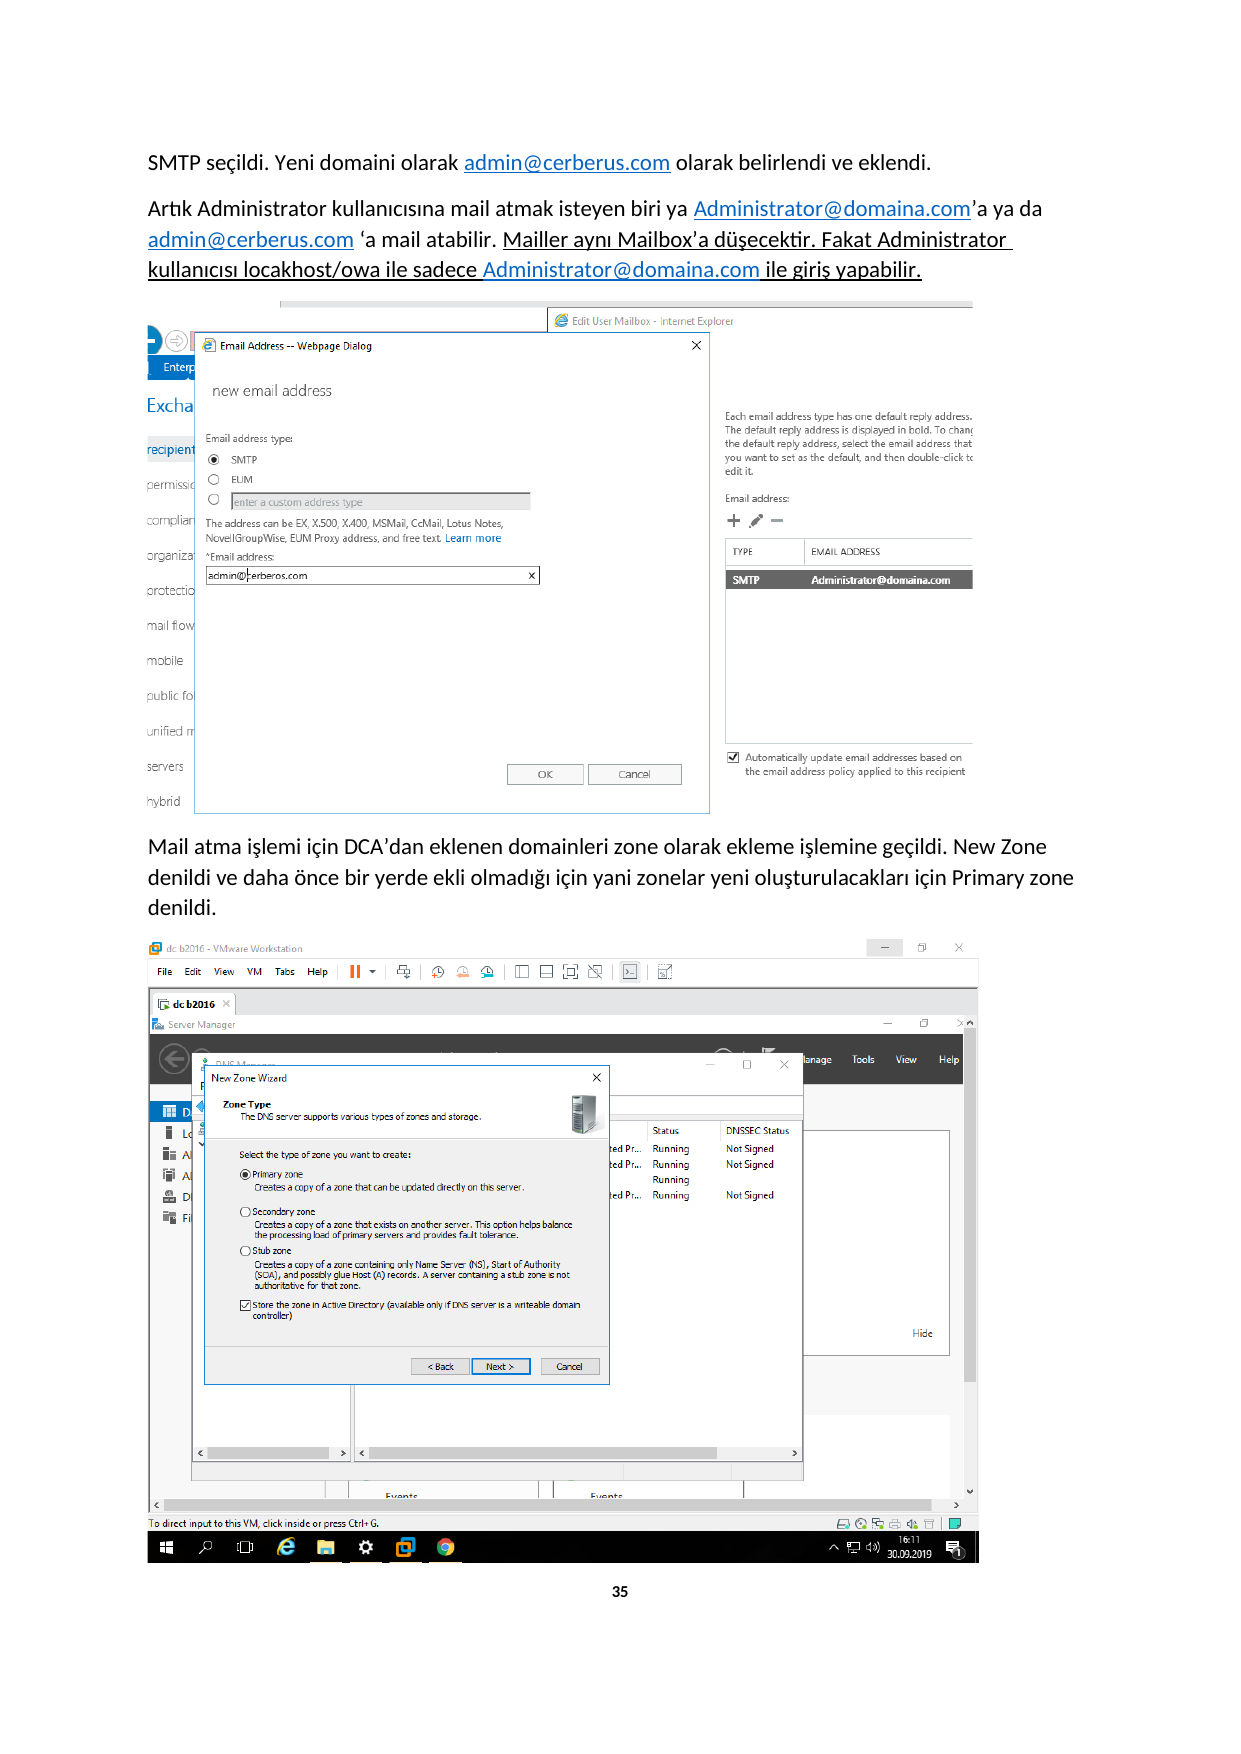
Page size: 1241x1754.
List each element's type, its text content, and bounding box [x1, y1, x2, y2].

picture [147, 939, 979, 1563]
picture [147, 301, 973, 814]
text 35 [148, 1582, 1093, 1602]
text Artık Administrator kullanıcısına mail atmak isteyen biri ya Administrator@domaina.com’a ya da admin@cerberus.com ‘a mail atabilir. Mailler aynı Mailbox’a düşecektir. Fakat Administrator kullanıcısı locakhost/owa ile sadece Administrator@domaina.com ile giriş yapabilir. [148, 194, 1093, 283]
text Mail atma işlemi için DCA’dan eklenen domainleri zone olarak ekleme işlemine geçildi. New Zone denildi ve daha önce bir yerde ekli olmadığı için yani zonelar yeni oluşturulacakları için Primary zone denildi. [148, 832, 1093, 921]
text SMTP seçildi. Yeni domaini olarak admin@cerberus.com olarak belirlendi ve eklendi. [148, 148, 1093, 176]
